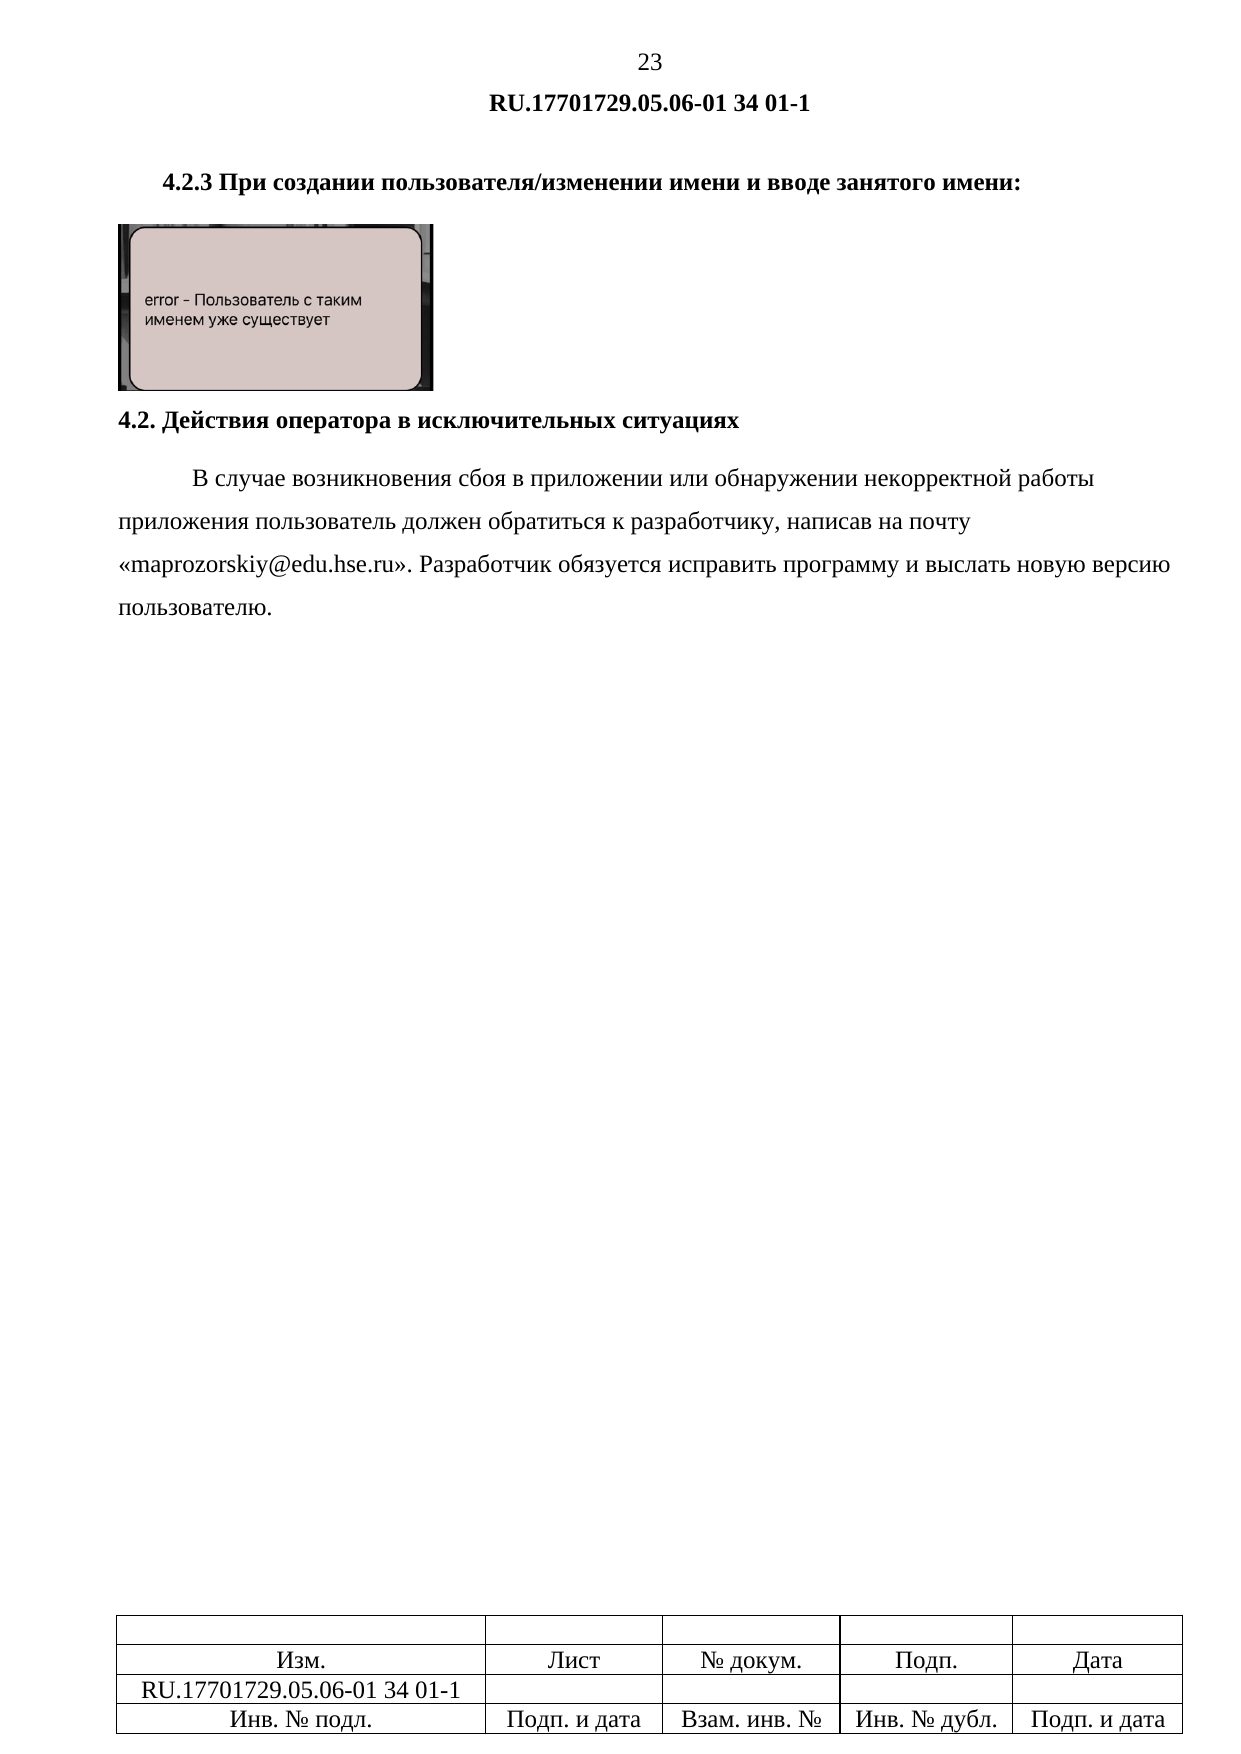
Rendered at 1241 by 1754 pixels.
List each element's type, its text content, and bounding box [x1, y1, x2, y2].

picture [118, 224, 434, 391]
subtitle 4.2.3 При создании пользователя/изменении имени и вводе занятого имени: [118, 167, 1181, 196]
text В случае возникновения сбоя в приложении или обнаружении некорректной работы приложения пользователь должен обратиться к разработчику, написав на почту «maprozorskiy@edu.hse.ru». Разработчик обязуется исправить программу и выслать новую версию пользователю. [118, 463, 1181, 621]
subtitle 4.2. Действия оператора в исключительных ситуациях [118, 405, 1181, 434]
